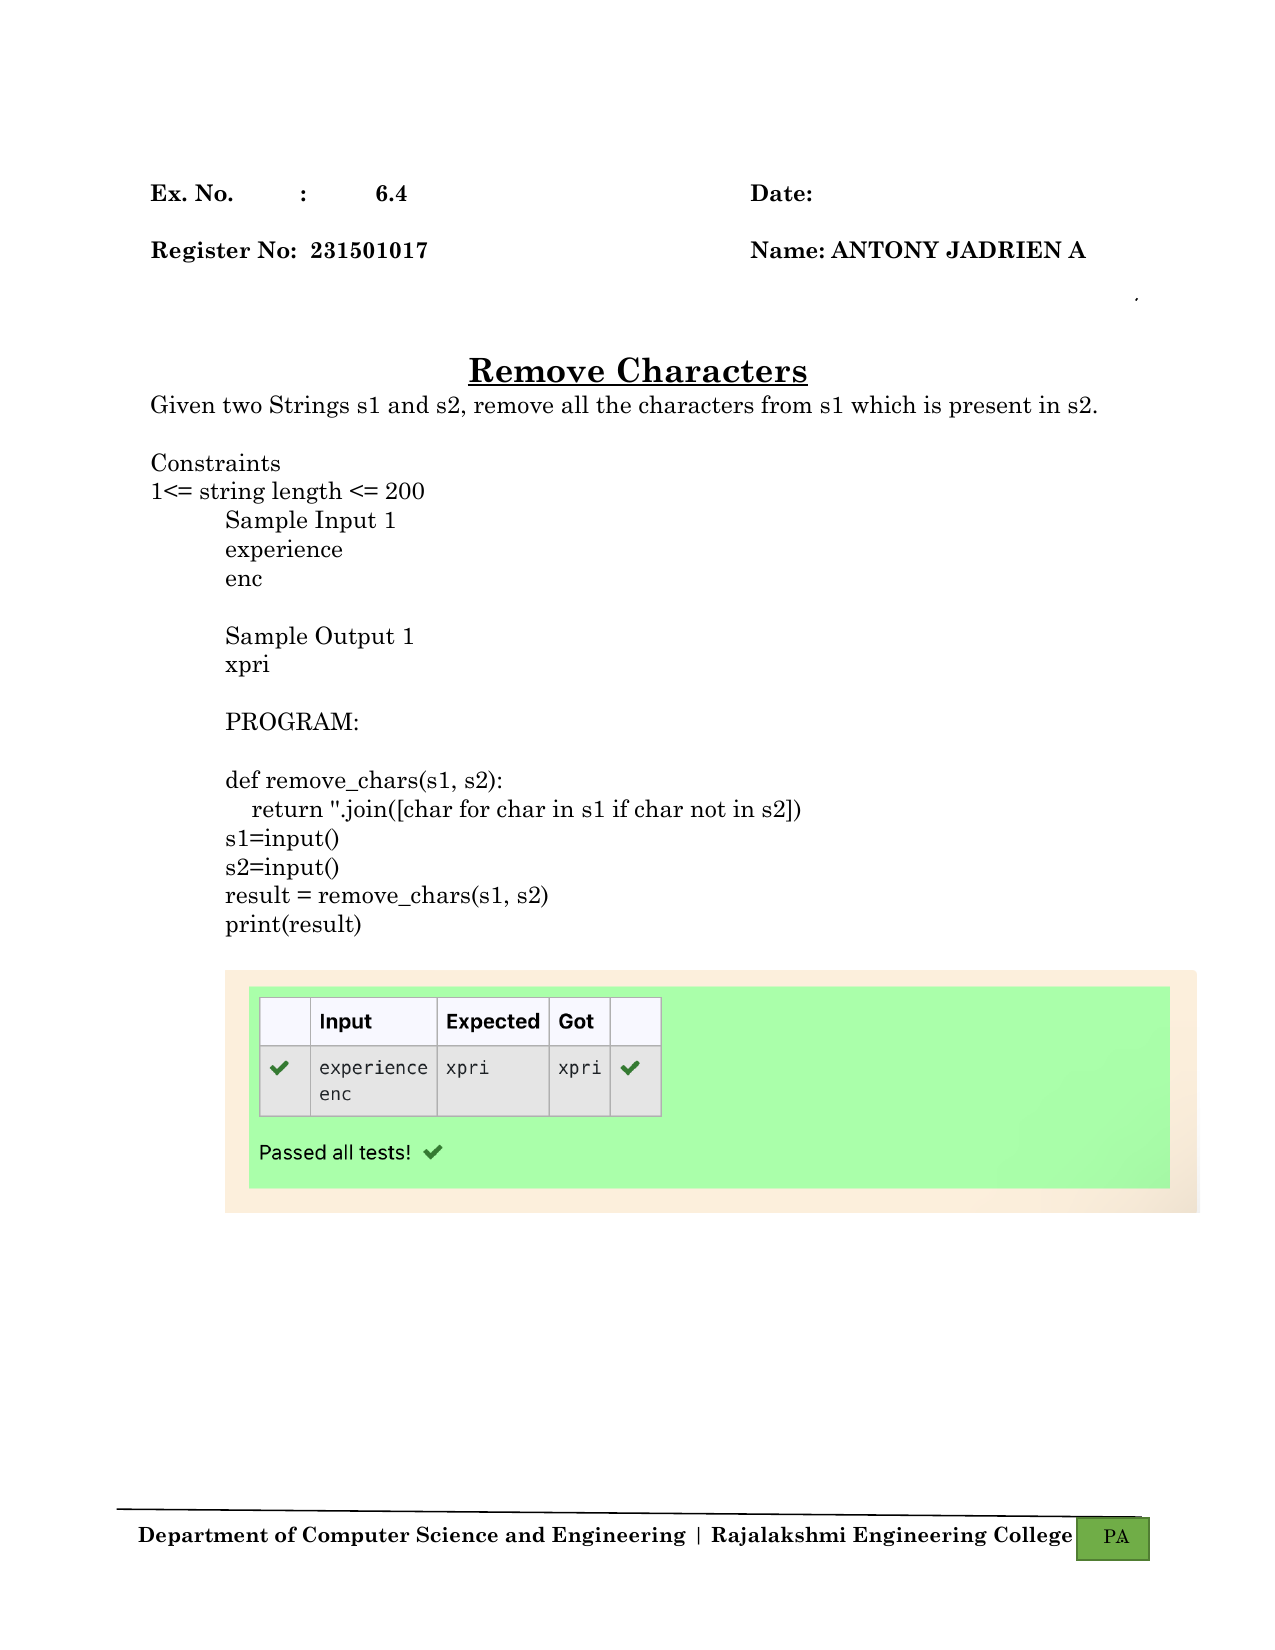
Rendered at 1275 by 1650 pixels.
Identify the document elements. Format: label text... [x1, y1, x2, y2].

text return ''.join([char for char in s1 if char not in s2]) [225, 793, 1125, 822]
text 1<= string length <= 200 [150, 476, 1125, 505]
text xpri [225, 649, 1125, 678]
picture [225, 966, 1200, 1213]
text def remove_chars(s1, s2): [225, 765, 1125, 793]
text Register No: 231501017 Name: ANTONY JADRIEN A [150, 236, 1125, 263]
text s1=input() [225, 822, 1125, 851]
text Remove Characters [150, 349, 1125, 389]
text enc [225, 563, 1125, 592]
text Sample Input 1 [225, 505, 1125, 534]
text print(result) [225, 909, 1125, 938]
text result = remove_chars(s1, s2) [225, 880, 1125, 909]
text Given two Strings s1 and s2, remove all the characters from s1 which is present in s2. [150, 389, 1125, 418]
text s2=input() [225, 851, 1125, 880]
text Constraints [150, 447, 1125, 476]
text PROGRAM: [225, 707, 1125, 736]
text Sample Output 1 [225, 620, 1125, 649]
text Ex. No. : 6.4 Date: [150, 179, 1125, 207]
text experience [225, 534, 1125, 563]
